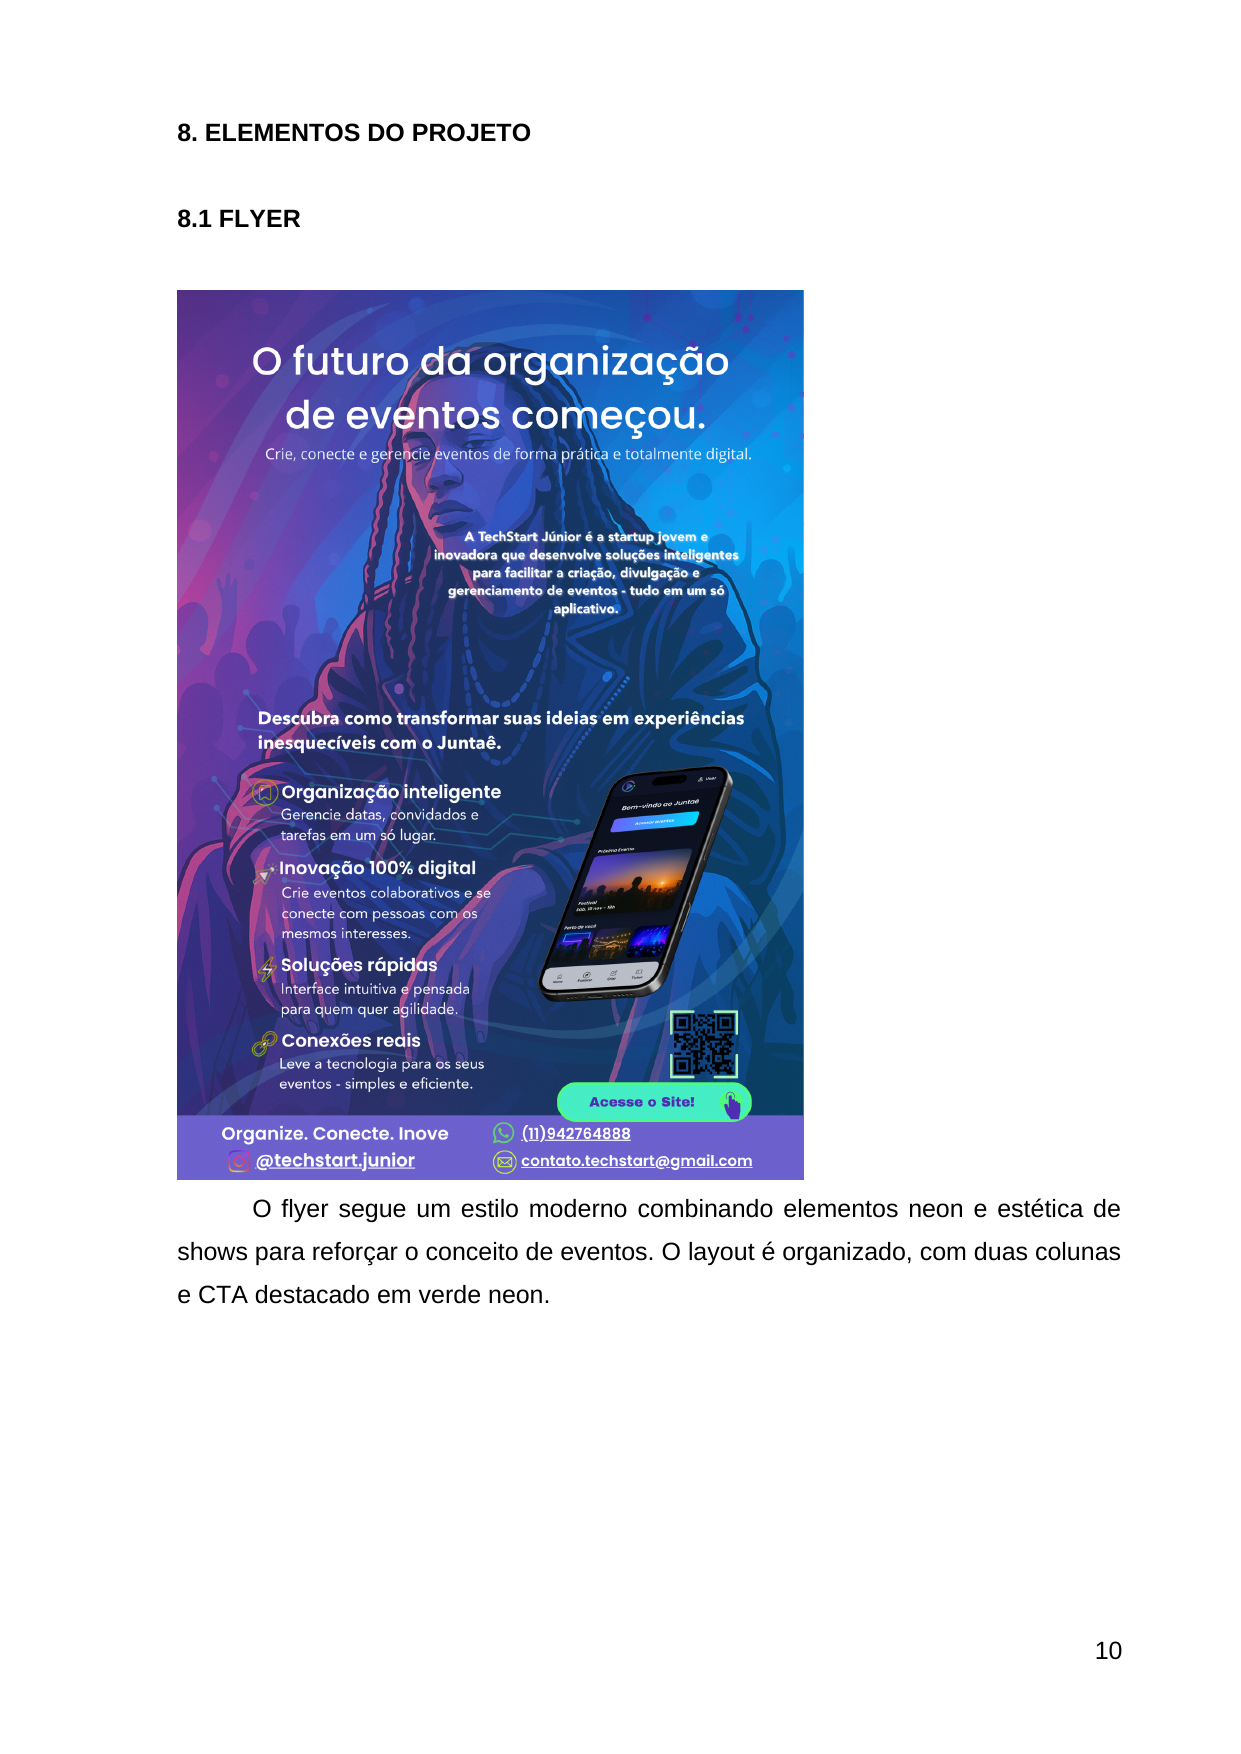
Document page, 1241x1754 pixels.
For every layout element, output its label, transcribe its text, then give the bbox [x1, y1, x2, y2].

picture [177, 290, 804, 1180]
subtitle 8.1 FLYER [177, 204, 1122, 233]
picture [702, 535, 708, 542]
subtitle 8. ELEMENTOS DO PROJETO [177, 118, 1122, 147]
text O flyer segue um estilo moderno combinando elementos neon e estética de shows para reforçar o conceito de eventos. O layout é organizado, com duas colunas e CTA destacado em verde neon. [177, 1194, 1122, 1309]
